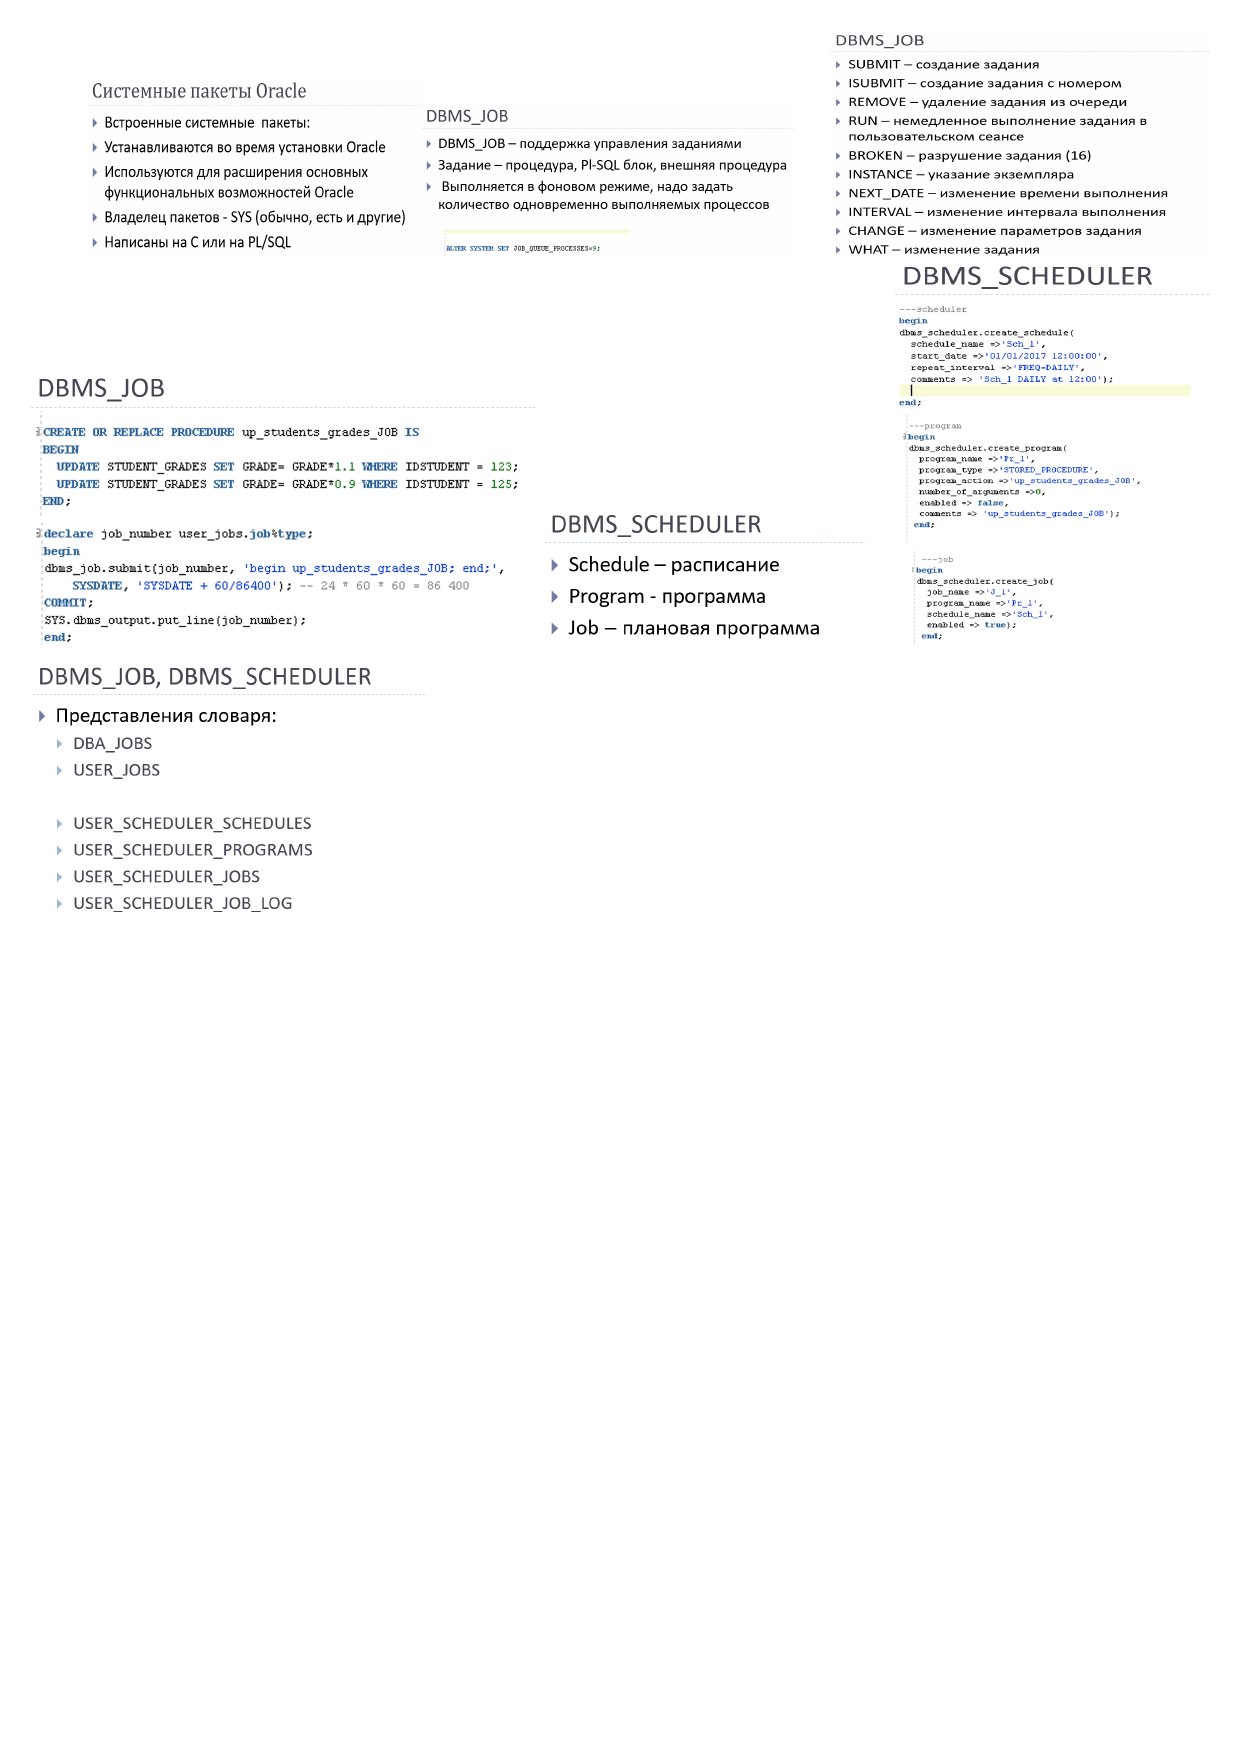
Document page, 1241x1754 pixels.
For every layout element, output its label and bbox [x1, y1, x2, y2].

picture [890, 258, 1211, 645]
picture [88, 75, 796, 257]
picture [29, 368, 865, 645]
picture [830, 29, 1211, 257]
picture [29, 653, 426, 926]
